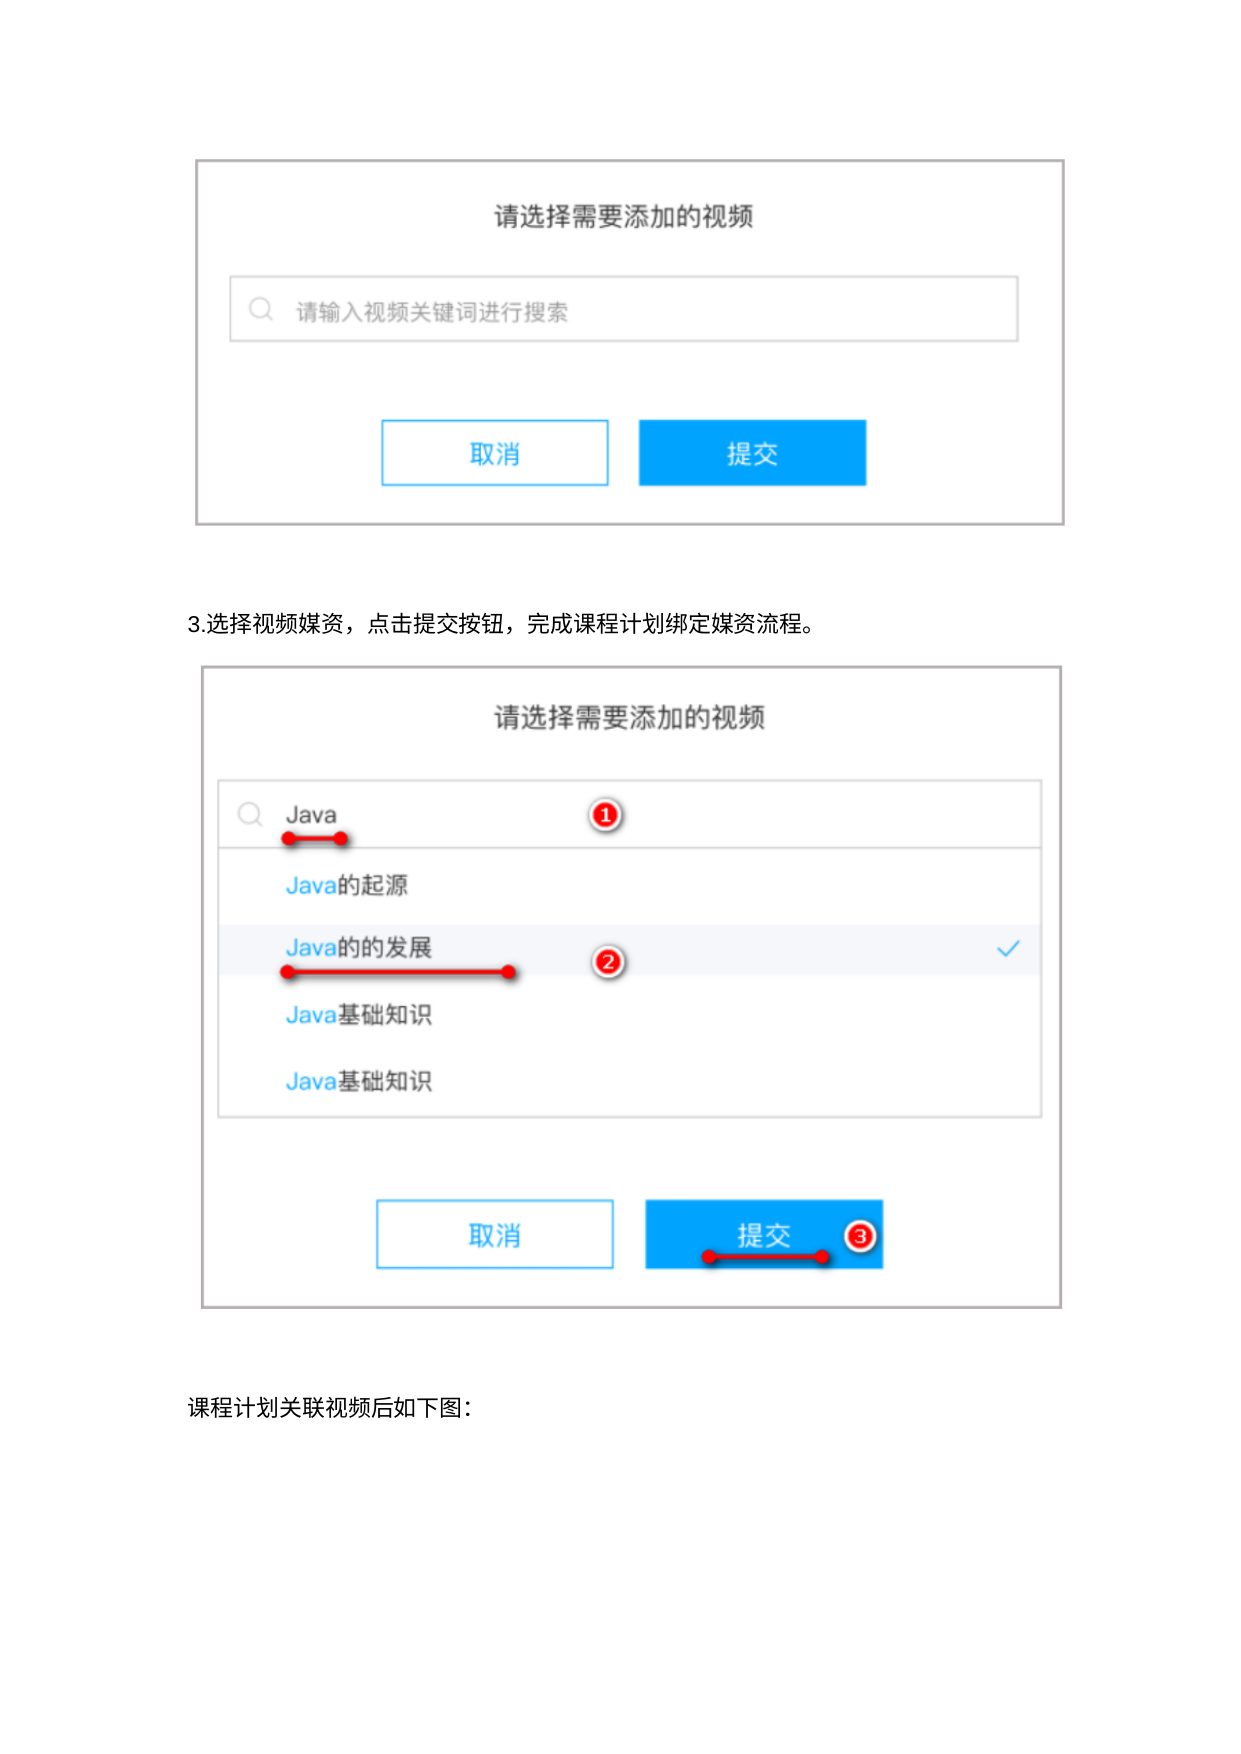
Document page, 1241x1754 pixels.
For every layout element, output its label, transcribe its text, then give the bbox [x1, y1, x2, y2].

text 3.选择视频媒资，点击提交按钮，完成课程计划绑定媒资流程。 [187, 606, 1053, 639]
picture [187, 658, 1074, 1324]
text 课程计划关联视频后如下图： [187, 1390, 1053, 1423]
picture [187, 150, 1074, 539]
